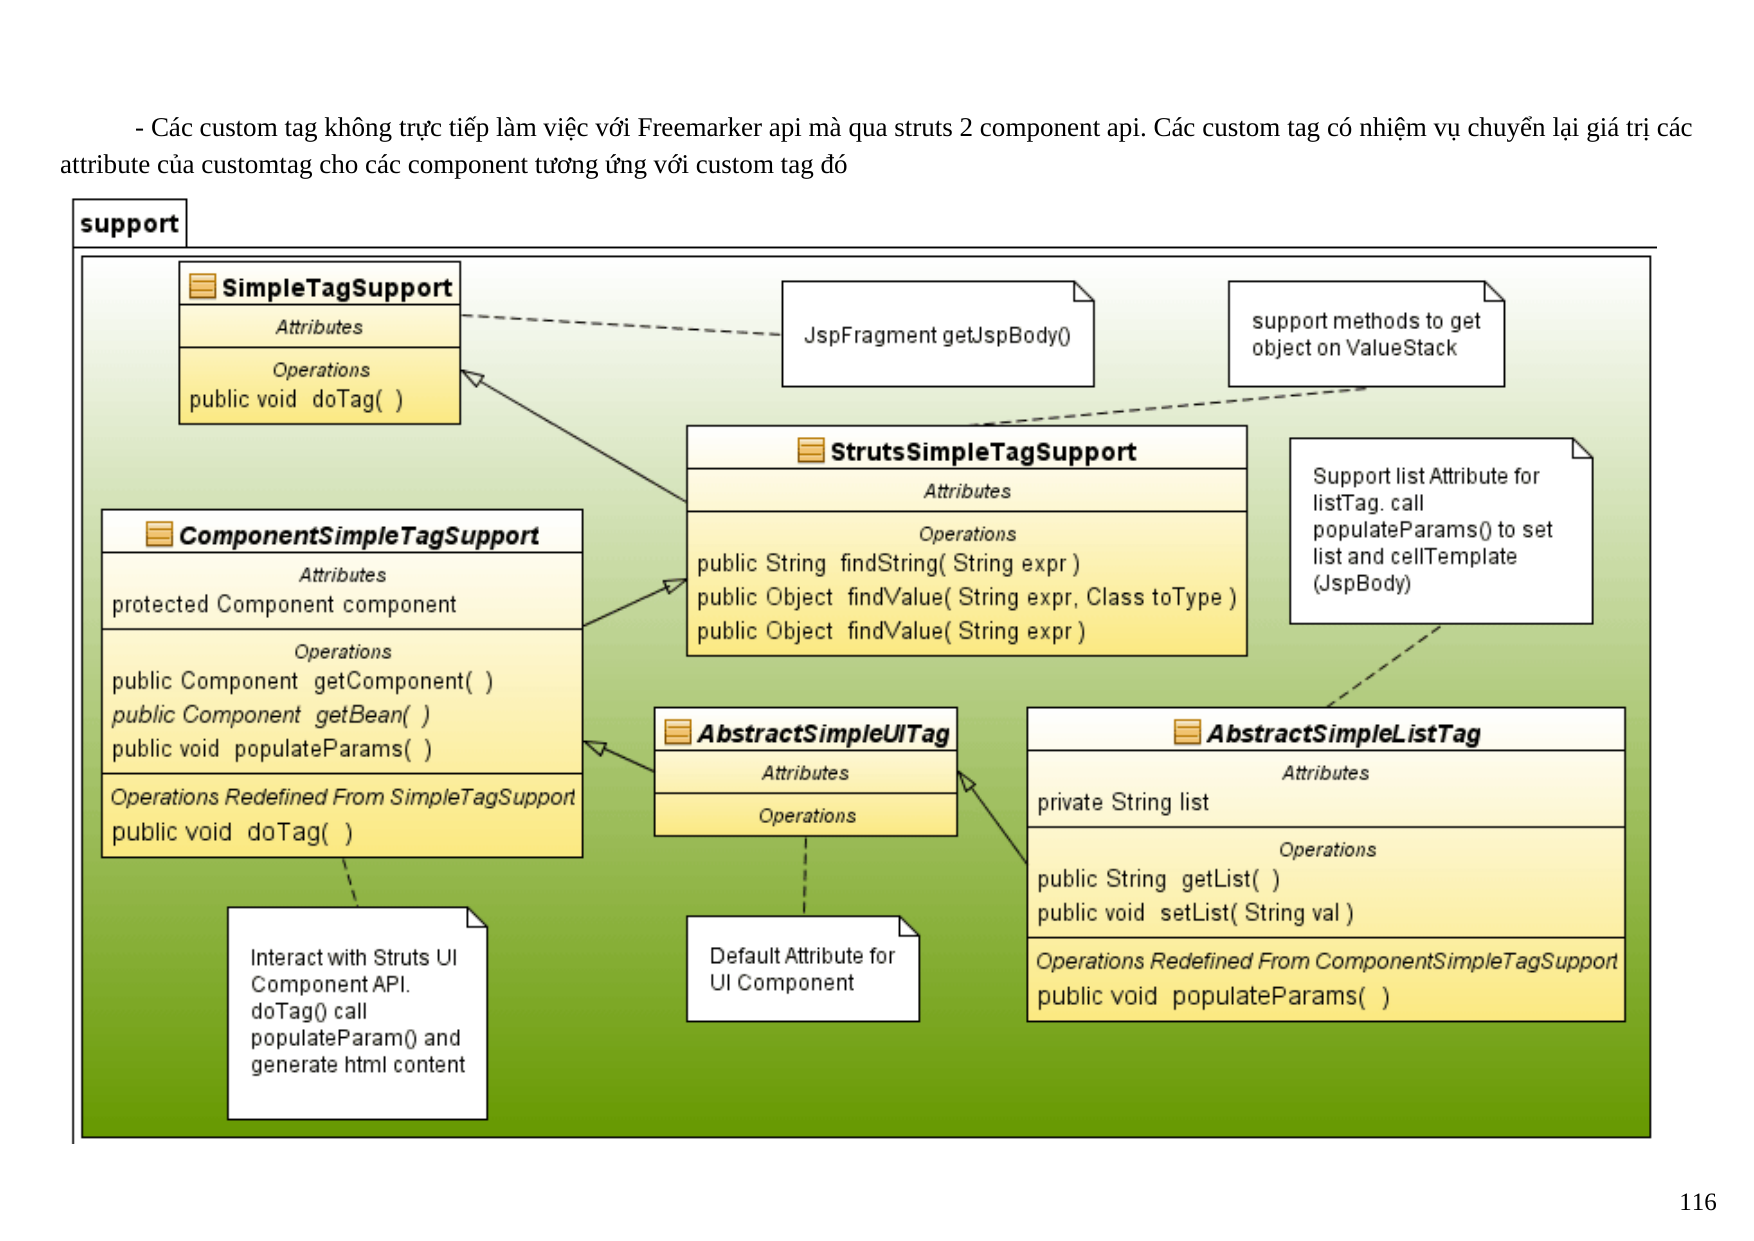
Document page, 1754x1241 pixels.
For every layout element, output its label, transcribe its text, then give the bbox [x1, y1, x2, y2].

text - Các custom tag không trực tiếp làm việc với Freemarker api mà qua struts 2 component api. Các custom tag có nhiệm vụ chuyển lại giá trị các attribute của customtag cho các component tương ứng với custom tag đó [60, 106, 1716, 181]
picture [60, 181, 1657, 1144]
